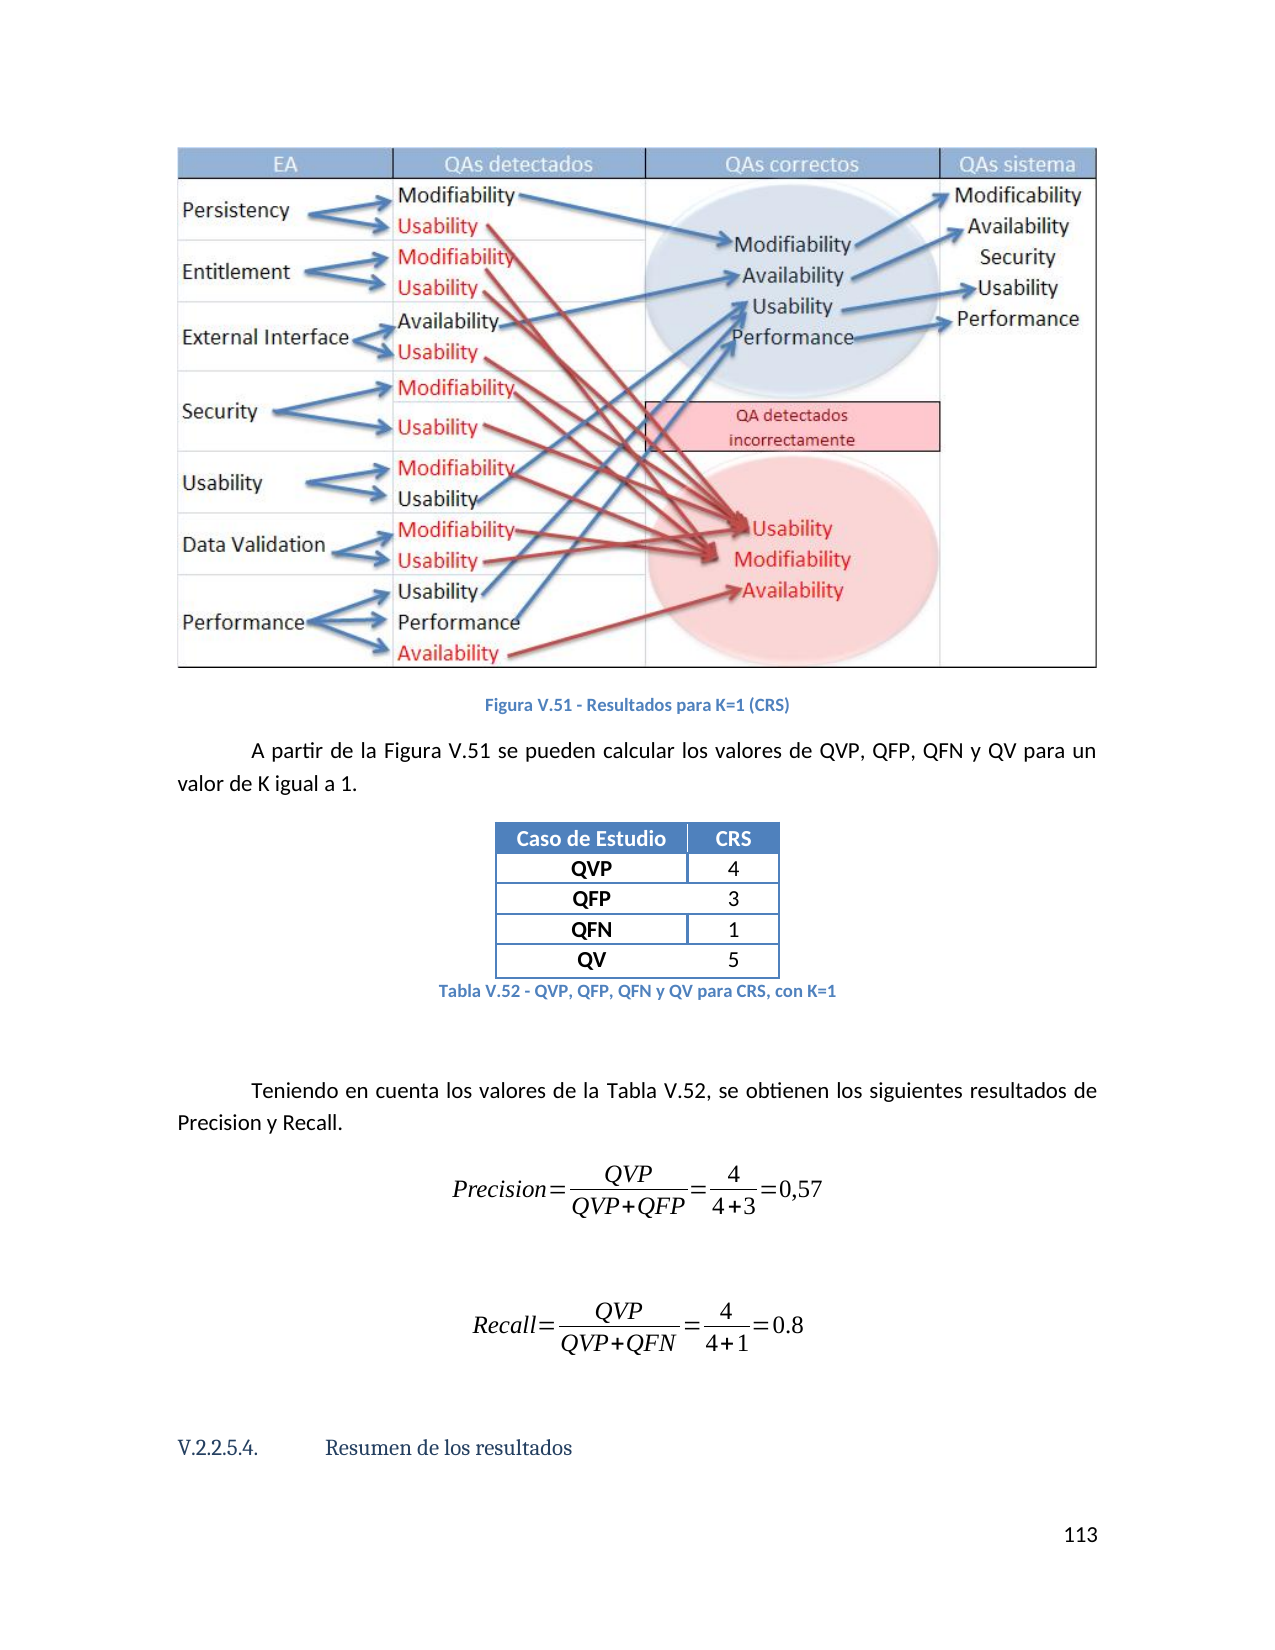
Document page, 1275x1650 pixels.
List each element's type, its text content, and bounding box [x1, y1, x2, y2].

table_cell QFN [497, 915, 686, 943]
table_cell 4 [689, 854, 778, 882]
picture [177, 147, 1097, 668]
table_cell QV [497, 945, 687, 977]
table_cell 5 [688, 945, 778, 977]
table_header CRS [688, 824, 778, 852]
table_cell QVP [497, 854, 686, 882]
table_cell 3 [688, 884, 778, 913]
table_cell 1 [689, 915, 778, 943]
subtitle Resumen de los resultados [177, 1435, 1098, 1461]
table_header Caso de Estudio [497, 824, 687, 852]
table_cell QFP [497, 884, 687, 913]
